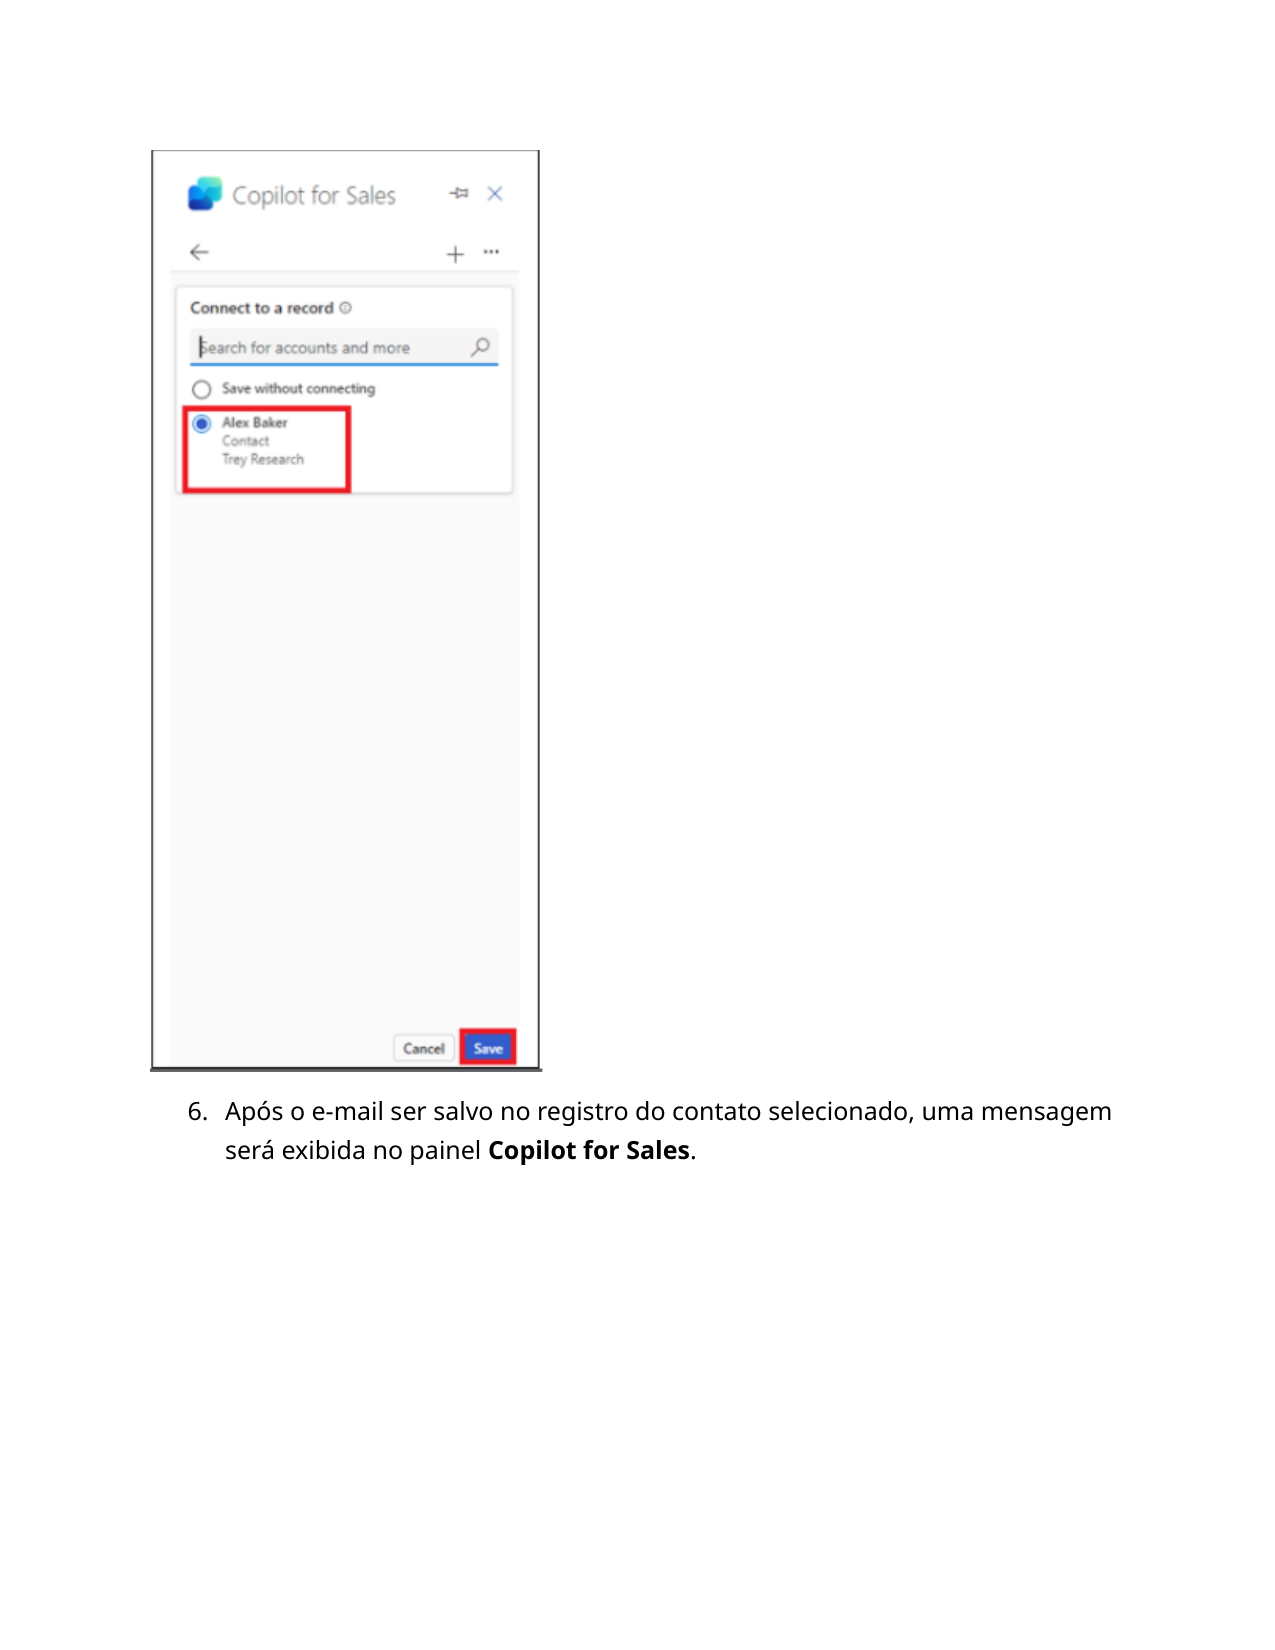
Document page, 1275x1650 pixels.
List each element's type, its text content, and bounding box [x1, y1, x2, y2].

list Após o e-mail ser salvo no registro do contato selecionado, uma mensagem será exibida no painel Copilot for Sales. [187, 1094, 1125, 1167]
picture [150, 150, 543, 1072]
